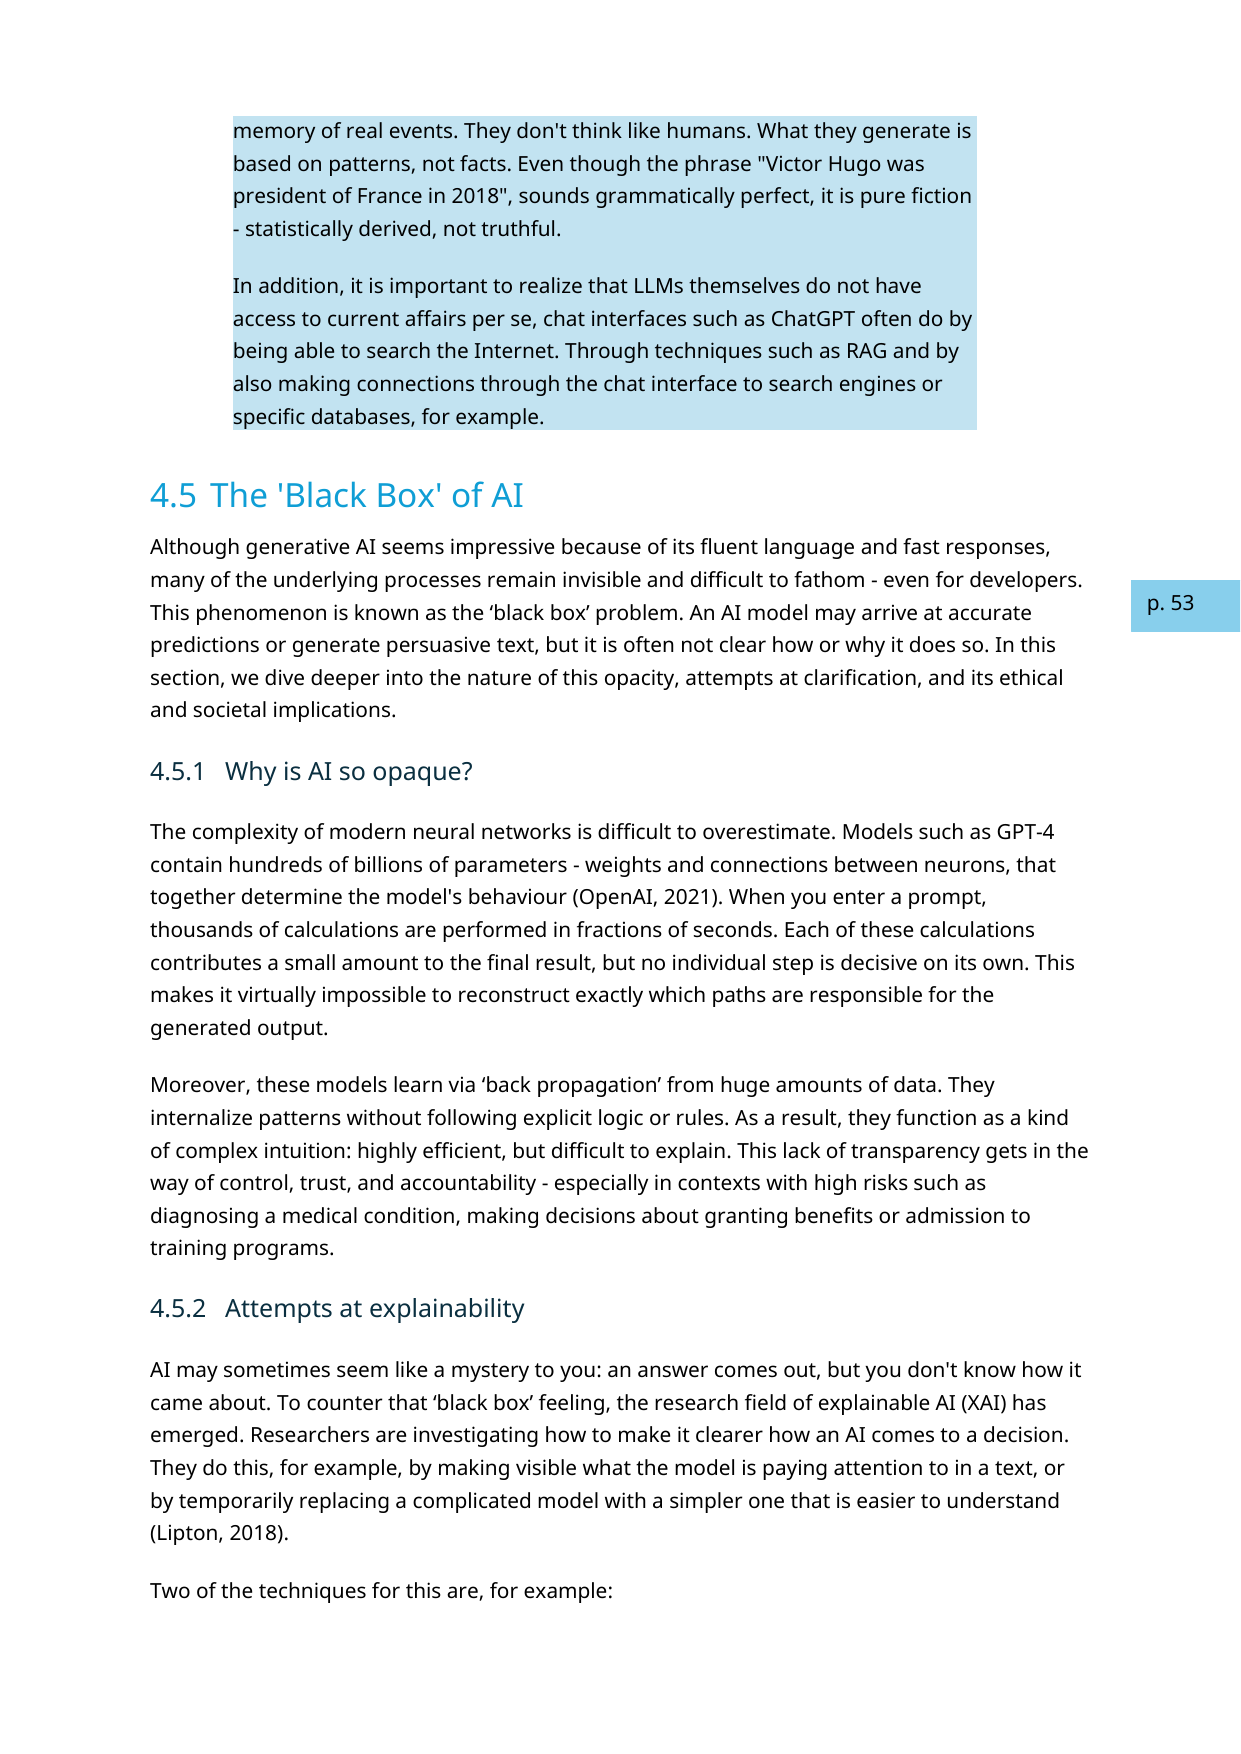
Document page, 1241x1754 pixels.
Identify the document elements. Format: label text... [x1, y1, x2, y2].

text Although generative AI seems impressive because of its fluent language and fast responses, many of the underlying processes remain invisible and difficult to fathom - even for developers. This phenomenon is known as the ‘black box’ problem. An AI model may arrive at accurate predictions or generate persuasive text, but it is often not clear how or why it does so. In this section, we dive deeper into the nature of this opacity, attempts at clarification, and its ethical and societal implications. [150, 532, 1090, 724]
text In addition, it is important to realize that LLMs themselves do not have access to current affairs per se, chat interfaces such as ChatGPT often do by being able to search the Internet. Through techniques such as RAG and by also making connections through the chat interface to search engines or specific databases, for example. [233, 271, 977, 430]
subtitle The 'Black Box' of AI [150, 472, 1090, 517]
text Two of the techniques for this are, for example: [150, 1576, 1090, 1604]
text AI may sometimes seem like a mystery to you: an answer comes out, but you don't know how it came about. To counter that ‘black box’ feeling, the research field of explainable AI (XAI) has emerged. Researchers are investigating how to make it clearer how an AI comes to a decision. They do this, for example, by making visible what the model is paying attention to in a text, or by temporarily replacing a complicated model with a simpler one that is easier to understand (Lipton, 2018). [150, 1355, 1090, 1547]
text The complexity of modern neural networks is difficult to overestimate. Models such as GPT-4 contain hundreds of billions of parameters - weights and connections between neurons, that together determine the model's behaviour (OpenAI, 2021). When you enter a prompt, thousands of calculations are performed in fractions of seconds. Each of these calculations contributes a small amount to the final result, but no individual step is decisive on its own. This makes it virtually impossible to reconstruct exactly which paths are responsible for the generated output. [150, 817, 1090, 1041]
subtitle Why is AI so opaque? [150, 753, 1090, 787]
text Moreover, these models learn via ‘back propagation’ from huge amounts of data. They internalize patterns without following explicit logic or rules. As a result, they function as a kind of complex intuition: highly efficient, but difficult to explain. This lack of transparency gets in the way of control, trust, and accountability - especially in contexts with high risks such as diagnosing a medical condition, making decisions about granting benefits or admission to training programs. [150, 1071, 1090, 1262]
subtitle Attempts at explainability [150, 1291, 1090, 1325]
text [233, 116, 977, 242]
